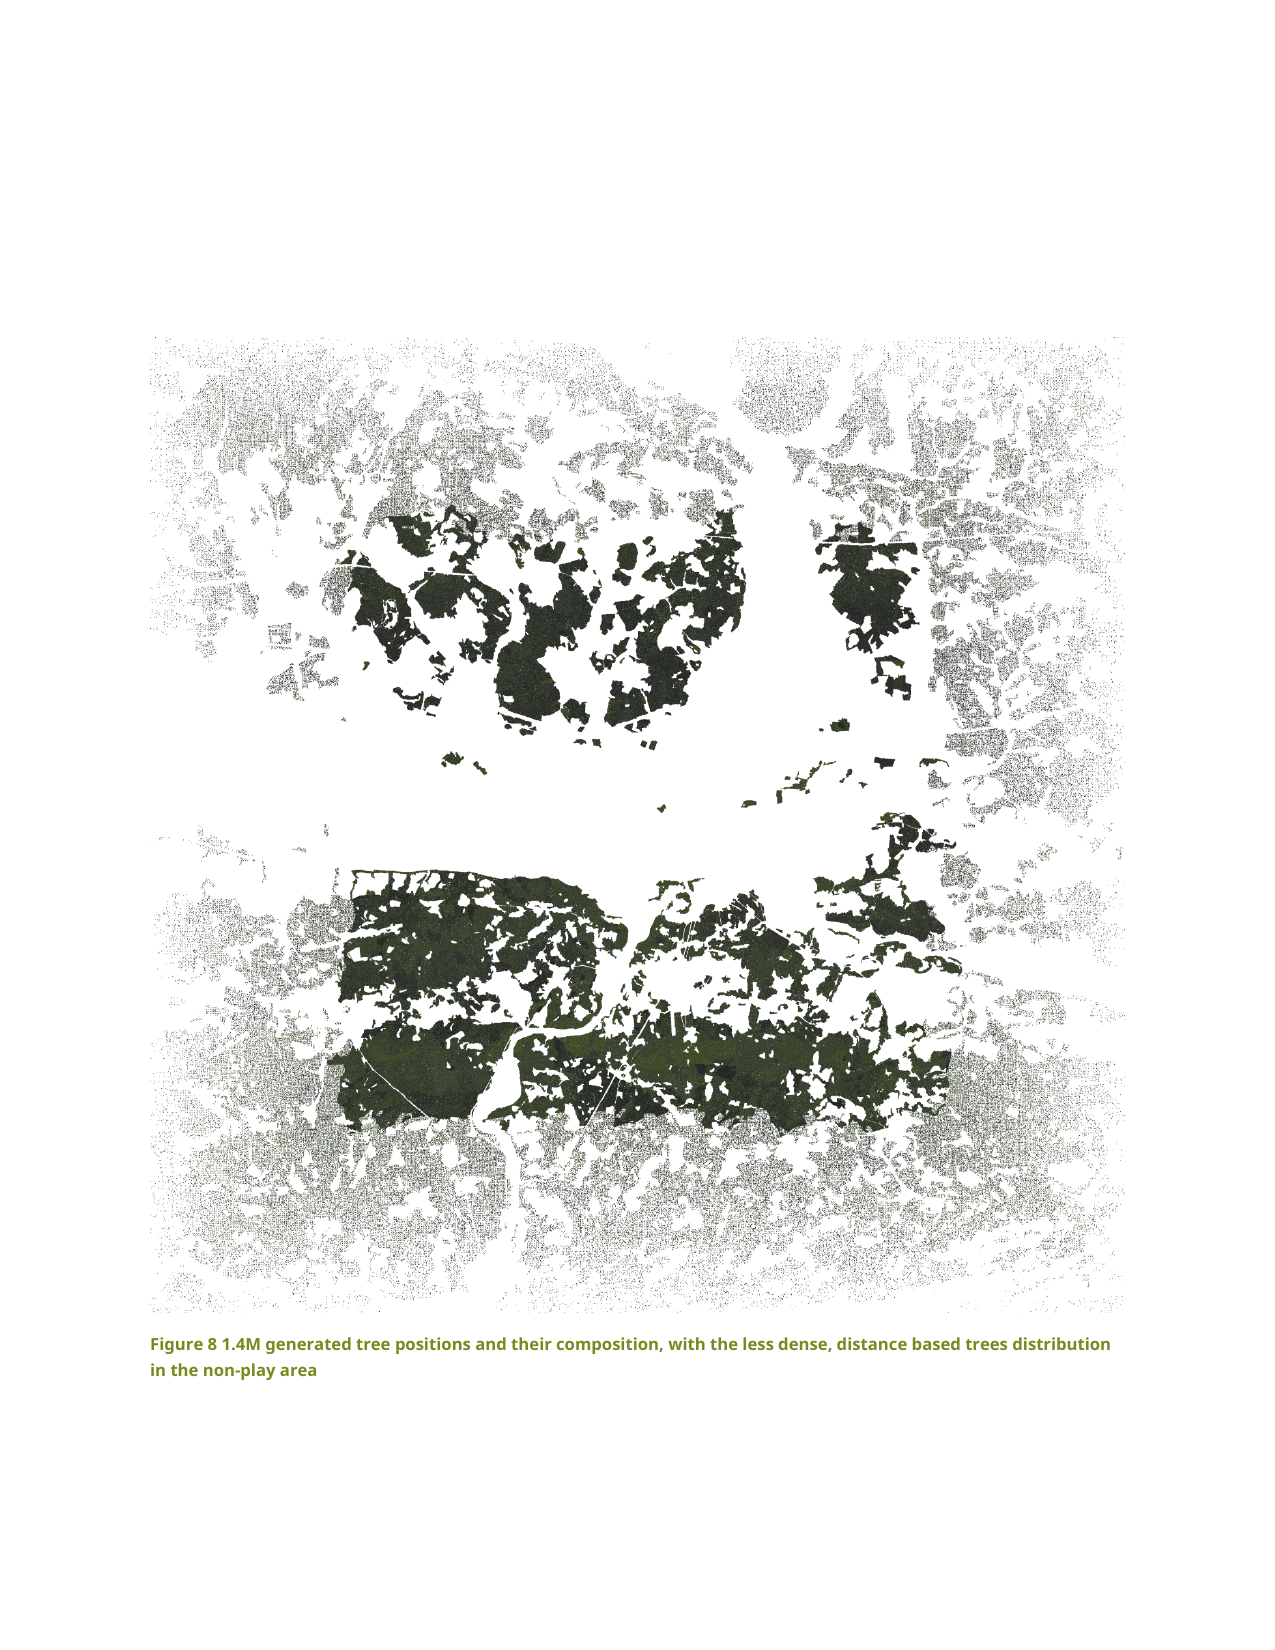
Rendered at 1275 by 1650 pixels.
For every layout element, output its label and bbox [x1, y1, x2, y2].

picture [150, 337, 1125, 1313]
